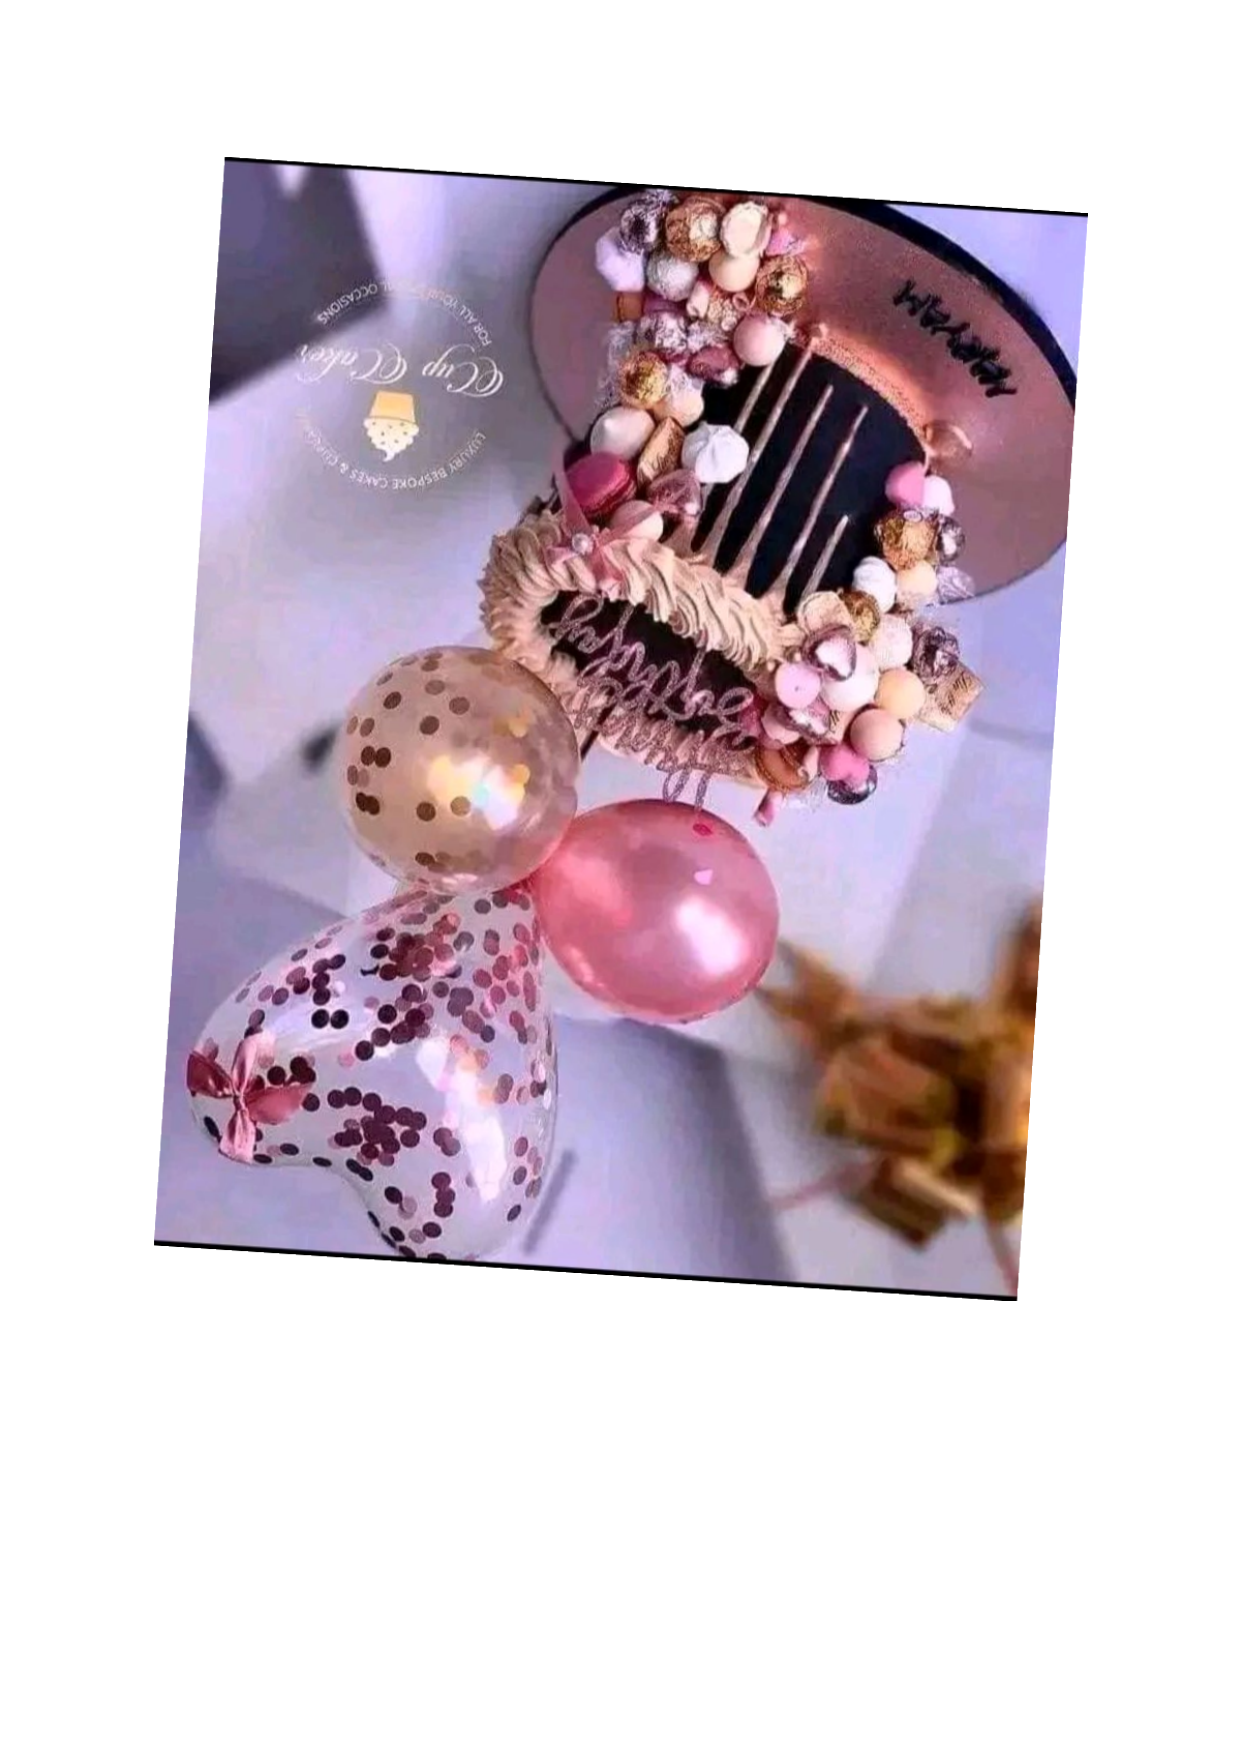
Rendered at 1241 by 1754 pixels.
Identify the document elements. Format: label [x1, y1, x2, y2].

picture [154, 158, 1087, 1301]
